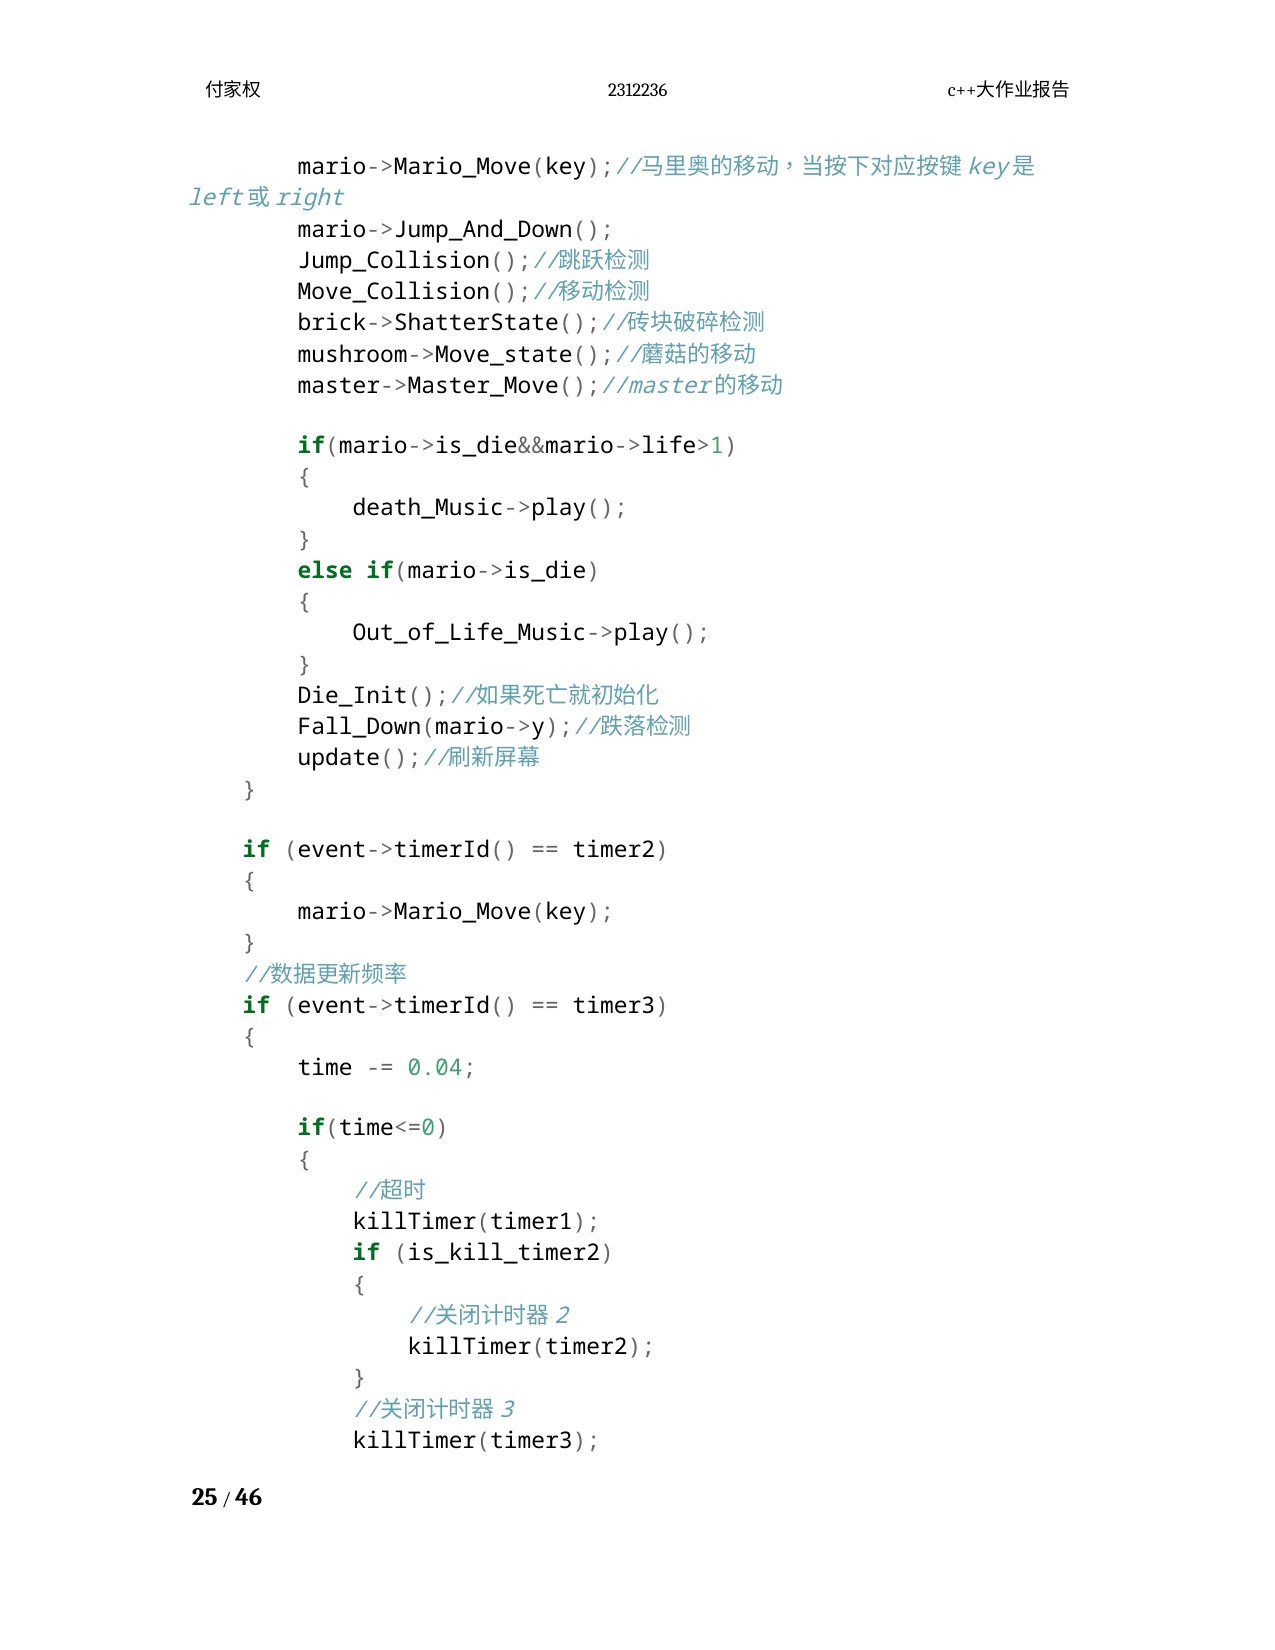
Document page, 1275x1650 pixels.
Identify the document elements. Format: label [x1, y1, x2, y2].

text [187, 150, 1087, 1455]
